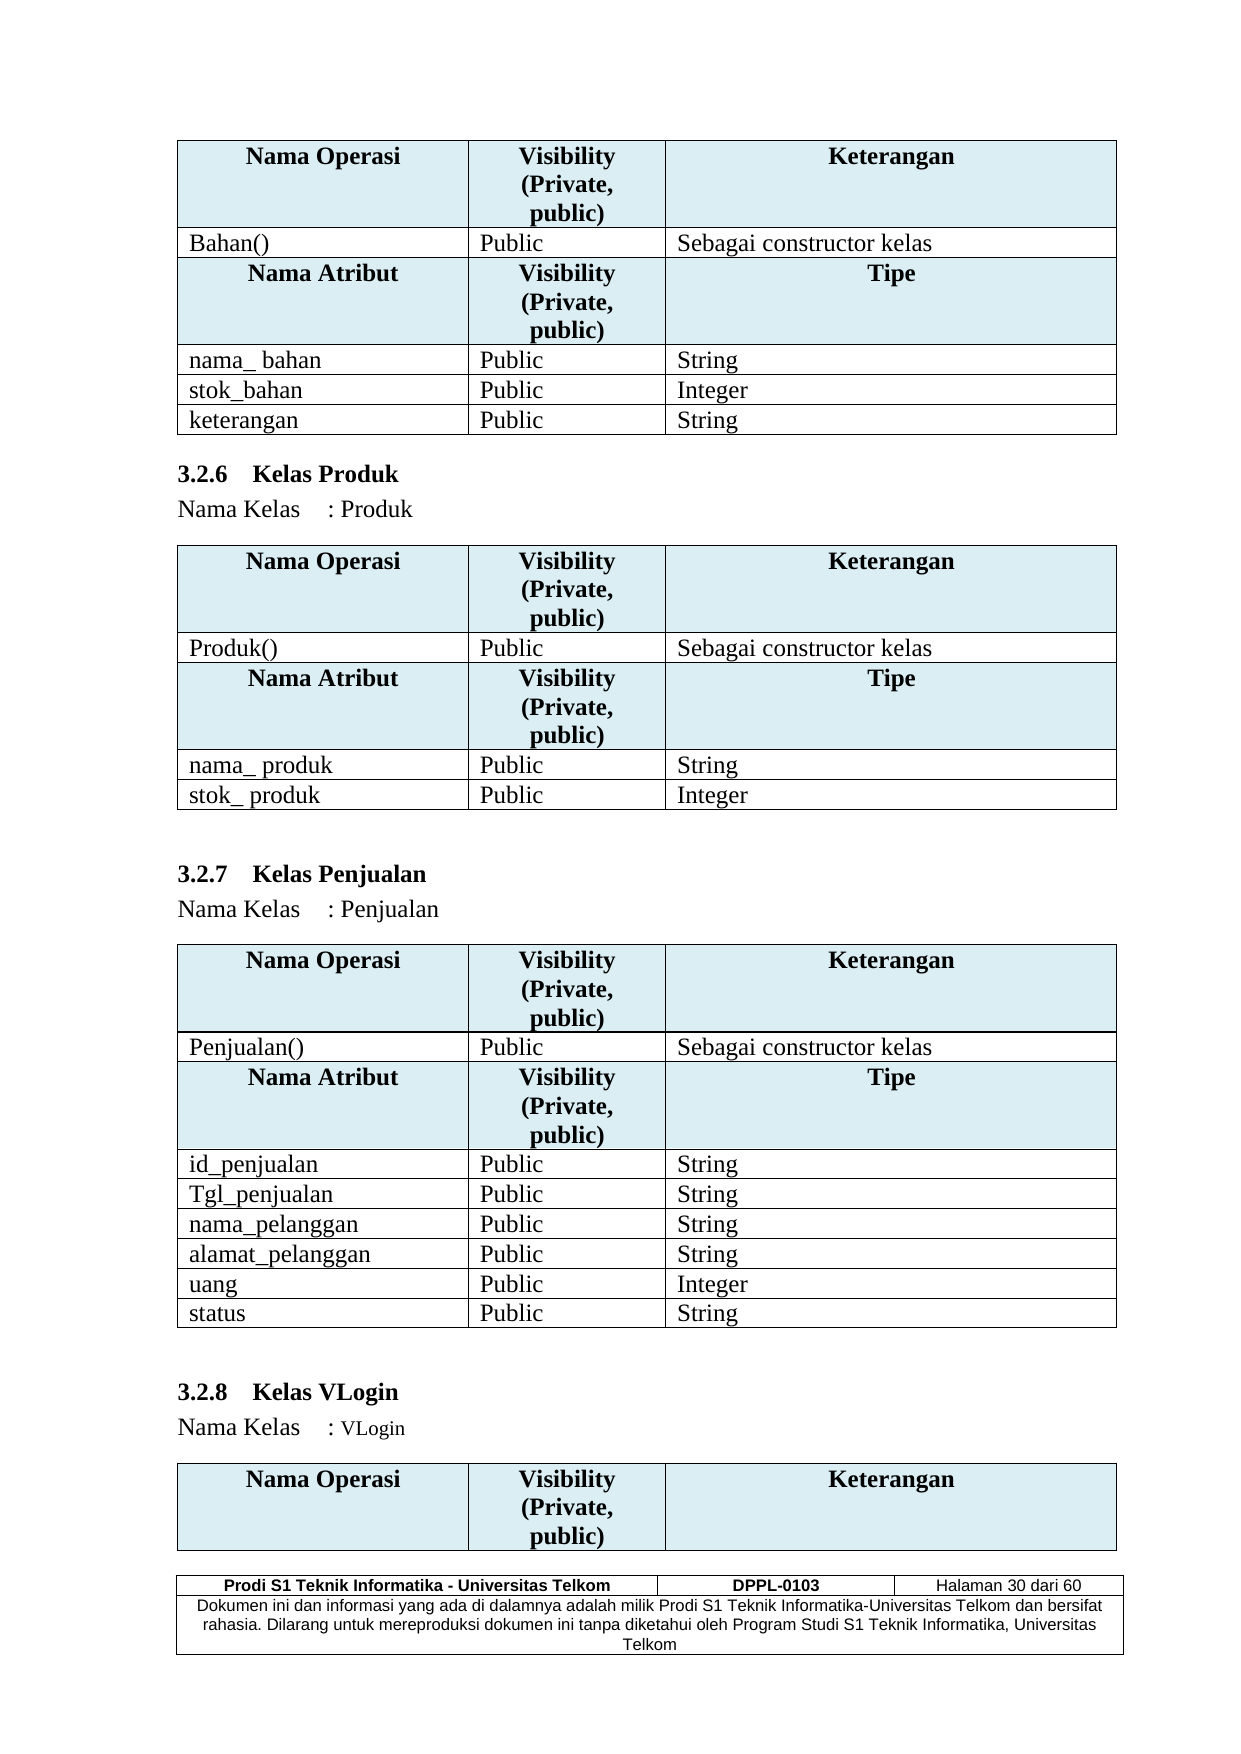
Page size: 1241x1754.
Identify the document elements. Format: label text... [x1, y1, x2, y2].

table_cell stok_bahan [178, 375, 468, 404]
table_cell Tipe [666, 258, 1116, 344]
table_cell Bahan() [178, 228, 468, 257]
table_cell String [666, 1239, 1116, 1268]
table_header Nama Operasi [178, 546, 468, 632]
table_cell uang [178, 1269, 468, 1297]
table_cell Public [469, 1239, 665, 1268]
table_cell Penjualan() [178, 1033, 468, 1061]
text Nama Kelas : Produk [177, 494, 1122, 523]
table_cell String [666, 405, 1116, 433]
table_cell nama_pelanggan [178, 1209, 468, 1238]
subtitle Kelas VLogin [177, 1377, 1122, 1406]
table_cell Sebagai constructor kelas [666, 228, 1116, 257]
table_cell Integer [666, 375, 1116, 404]
table_cell String [666, 750, 1116, 779]
table_cell Public [469, 1179, 665, 1208]
subtitle Kelas Penjualan [177, 859, 1122, 888]
table_cell Tipe [666, 663, 1116, 749]
table_cell Tgl_penjualan [178, 1179, 468, 1208]
table_cell stok_ produk [178, 780, 468, 809]
table_cell String [666, 1209, 1116, 1238]
table_header Nama Operasi [178, 1464, 468, 1550]
table_header Keterangan [666, 546, 1116, 632]
table_header Visibility (Private, public) [469, 141, 665, 227]
table_cell Public [469, 1033, 665, 1061]
table_cell Nama Atribut [178, 258, 468, 344]
subtitle Kelas Produk [177, 459, 1122, 488]
table_cell Integer [666, 780, 1116, 809]
table_cell status [178, 1299, 468, 1327]
table_cell Nama Atribut [178, 663, 468, 749]
table_header Visibility (Private, public) [469, 1464, 665, 1550]
table_header Nama Operasi [178, 141, 468, 227]
table_header Keterangan [666, 1464, 1116, 1550]
table_cell Public [469, 750, 665, 779]
table_cell Visibility (Private, public) [469, 258, 665, 344]
table_cell Nama Atribut [178, 1062, 468, 1148]
text Nama Kelas : VLogin [177, 1412, 1122, 1441]
table_cell Public [469, 375, 665, 404]
table_cell Public [469, 1299, 665, 1327]
table_cell Sebagai constructor kelas [666, 1033, 1116, 1061]
table_cell keterangan [178, 405, 468, 433]
table_cell Integer [666, 1269, 1116, 1297]
table_cell nama_ produk [178, 750, 468, 779]
table_header Keterangan [666, 945, 1116, 1031]
table_cell String [666, 1179, 1116, 1208]
table_cell Public [469, 345, 665, 374]
table_header Keterangan [666, 141, 1116, 227]
table_header Visibility (Private, public) [469, 945, 665, 1031]
table_header Visibility (Private, public) [469, 546, 665, 632]
table_header Nama Operasi [178, 945, 468, 1031]
table_cell Public [469, 780, 665, 809]
table_cell Public [469, 633, 665, 662]
table_cell id_penjualan [178, 1150, 468, 1178]
table_cell Visibility (Private, public) [469, 1062, 665, 1148]
table_cell Public [469, 1150, 665, 1178]
table_cell alamat_pelanggan [178, 1239, 468, 1268]
table_cell Sebagai constructor kelas [666, 633, 1116, 662]
table_cell Produk() [178, 633, 468, 662]
table_cell String [666, 345, 1116, 374]
table_cell String [666, 1299, 1116, 1327]
table_cell nama_ bahan [178, 345, 468, 374]
table_cell Public [469, 228, 665, 257]
table_cell Public [469, 1209, 665, 1238]
table_cell Public [469, 1269, 665, 1297]
table_cell Tipe [666, 1062, 1116, 1148]
text Nama Kelas : Penjualan [177, 894, 1122, 923]
table_cell Public [469, 405, 665, 433]
table_cell Visibility (Private, public) [469, 663, 665, 749]
table_cell String [666, 1150, 1116, 1178]
